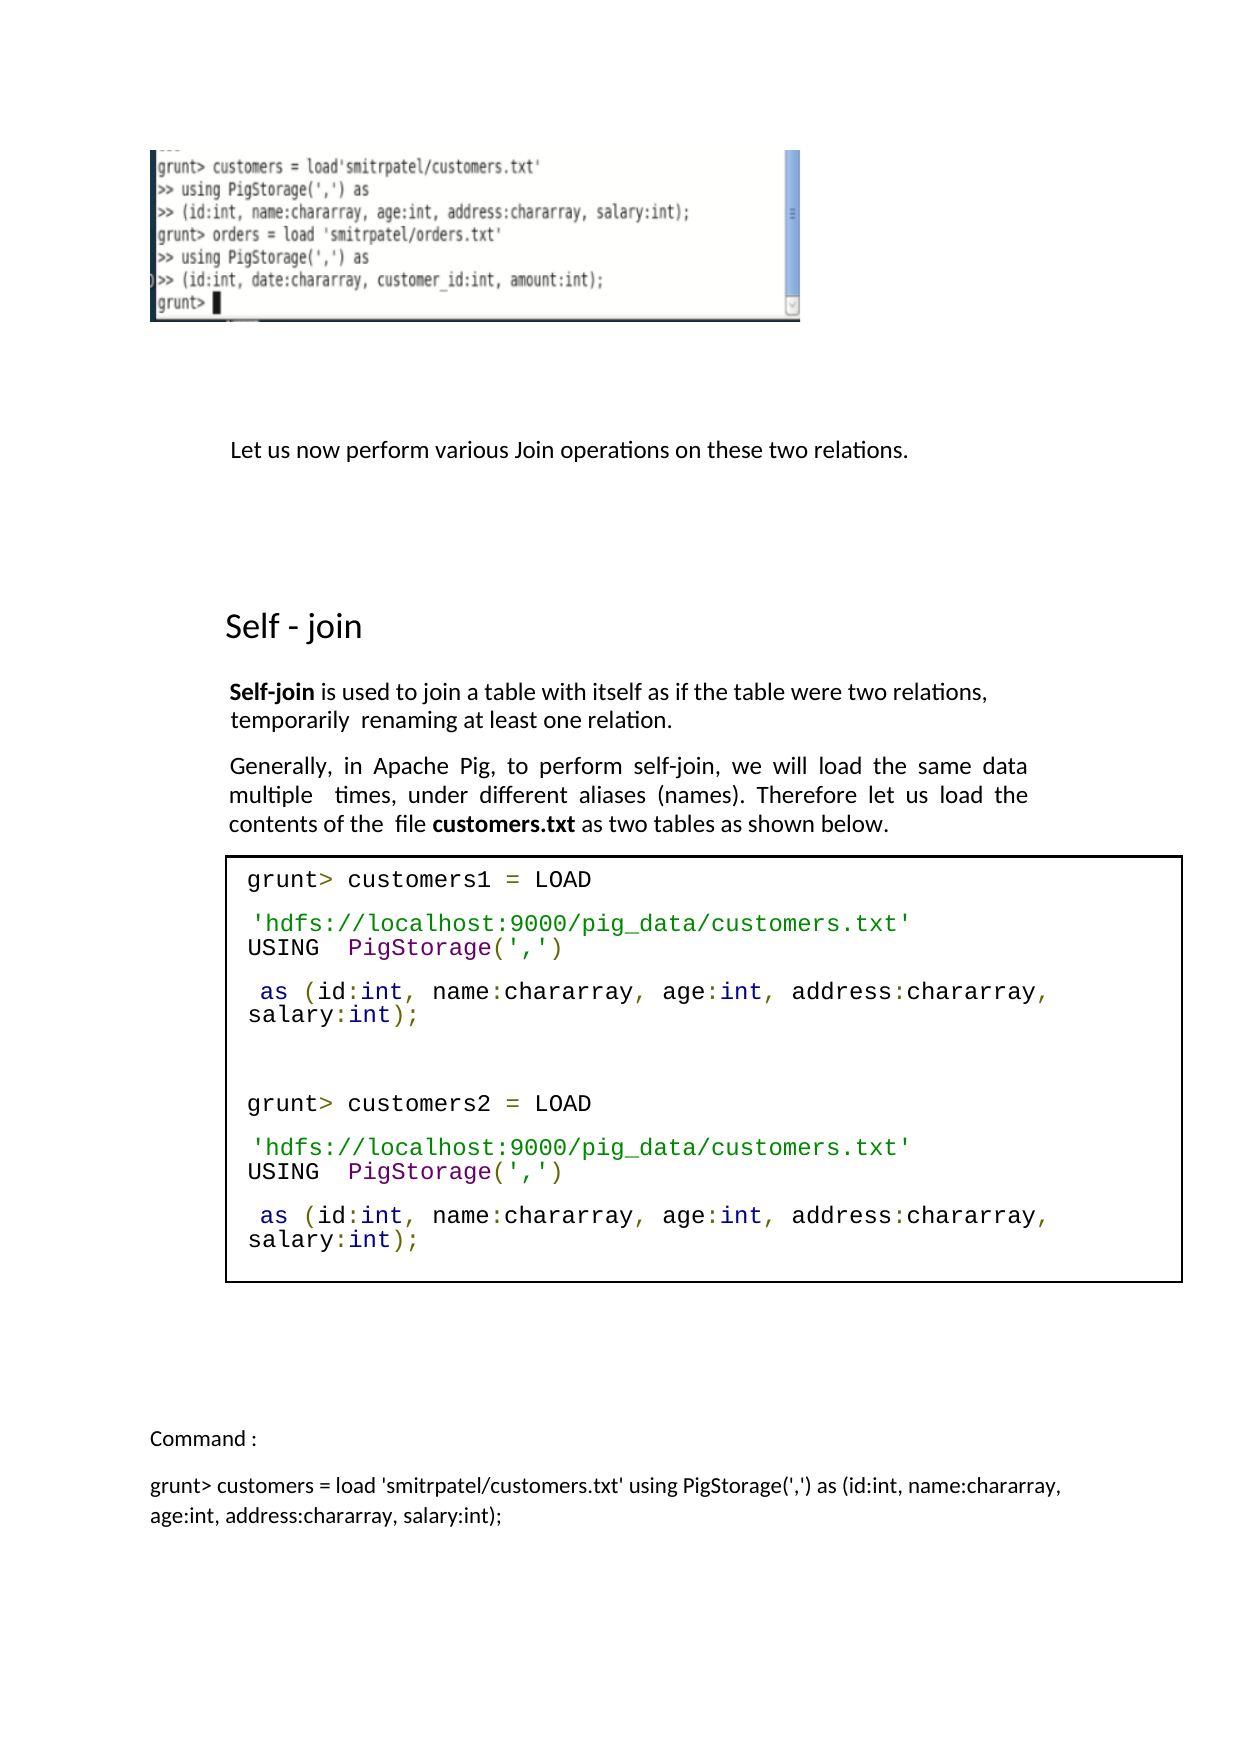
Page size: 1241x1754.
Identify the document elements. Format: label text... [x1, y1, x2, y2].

text Self - join [225, 603, 1090, 648]
text Self-join is used to join a table with itself as if the table were two relations, temporarily renaming at least one relation. [229, 677, 1030, 735]
table_header grunt> customers1 = LOAD 'hdfs://localhost:9000/pig_data/customers.txt' USING PigStorage(',') as (id:int, name:chararray, age:int, address:chararray, salary:int); grunt> customers2 = LOAD 'hdfs://localhost:9000/pig_data/customers.txt' USING PigStorage(',') as (id:int, name:chararray, age:int, address:chararray, salary:int); [227, 858, 1181, 1281]
text grunt> customers = load 'smitrpatel/customers.txt' using PigStorage(',') as (id:int, name:chararray, age:int, address:chararray, salary:int); [150, 1471, 1090, 1529]
text Let us now perform various Join operations on these two relations. [230, 434, 1090, 464]
text Generally, in Apache Pig, to perform self-join, we will load the same data multiple times, under different aliases (names). Therefore let us load the contents of the file customers.txt as two tables as shown below. [229, 752, 1030, 839]
text Command : [150, 1424, 1090, 1452]
picture [150, 150, 800, 322]
